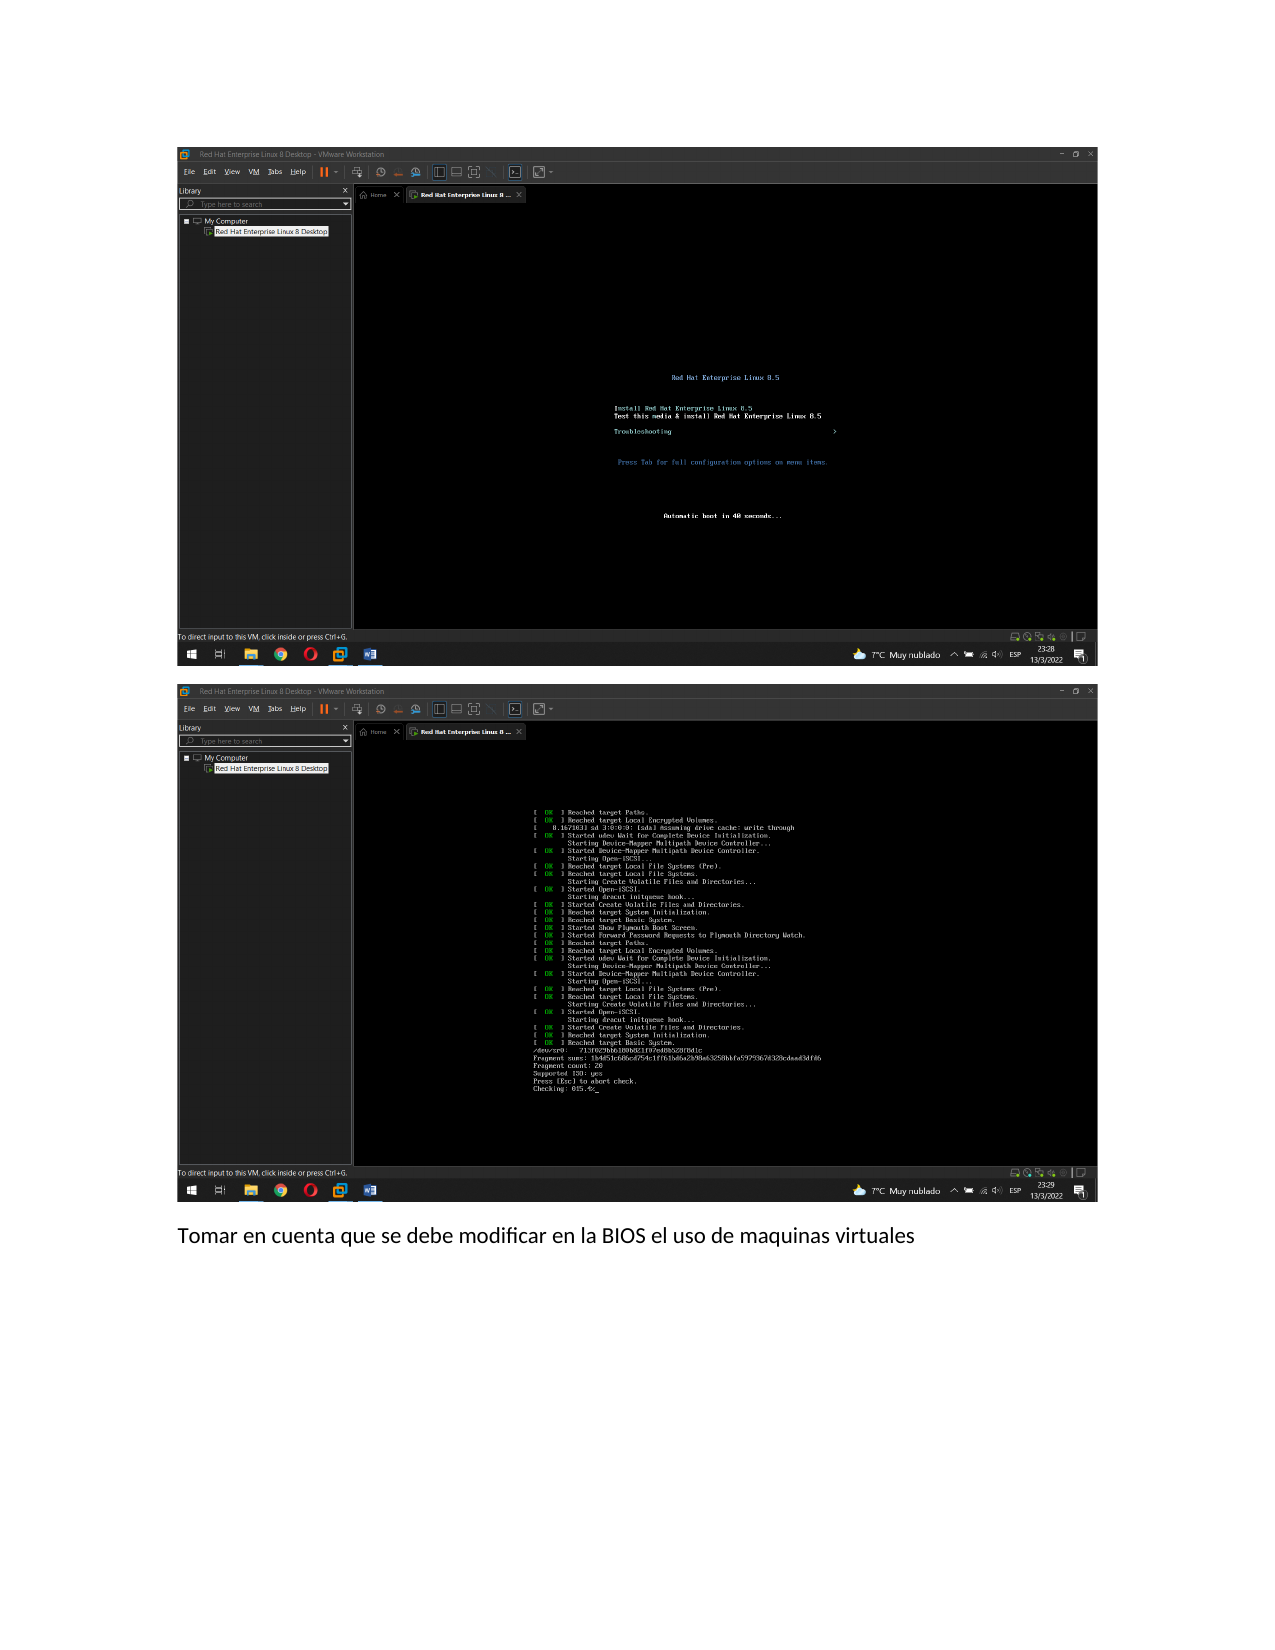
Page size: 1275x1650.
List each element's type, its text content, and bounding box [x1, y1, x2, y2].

picture [177, 147, 1098, 666]
text Tomar en cuenta que se debe modificar en la BIOS el uso de maquinas virtuales [177, 1221, 1098, 1249]
picture [177, 684, 1098, 1202]
